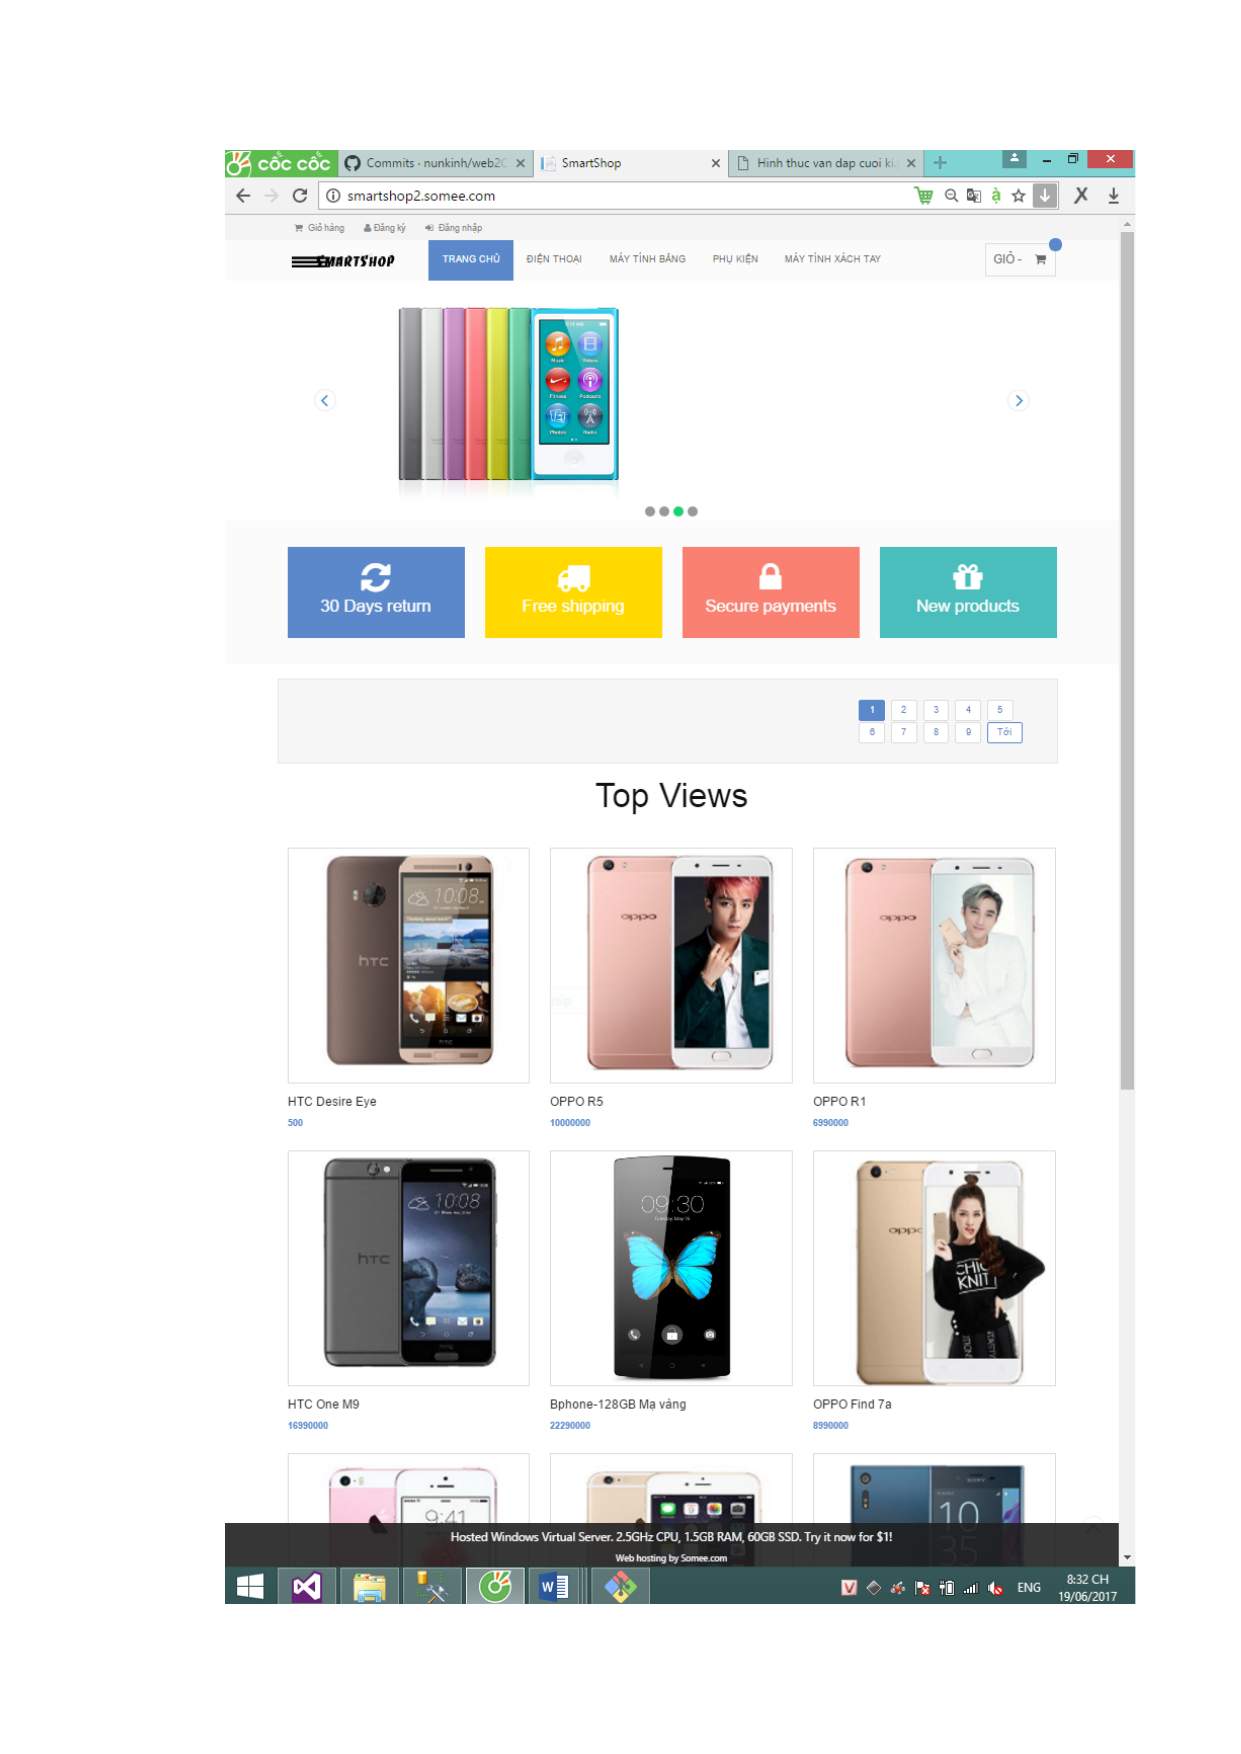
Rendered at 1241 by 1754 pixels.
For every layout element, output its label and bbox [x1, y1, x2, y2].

picture [225, 150, 1136, 1604]
